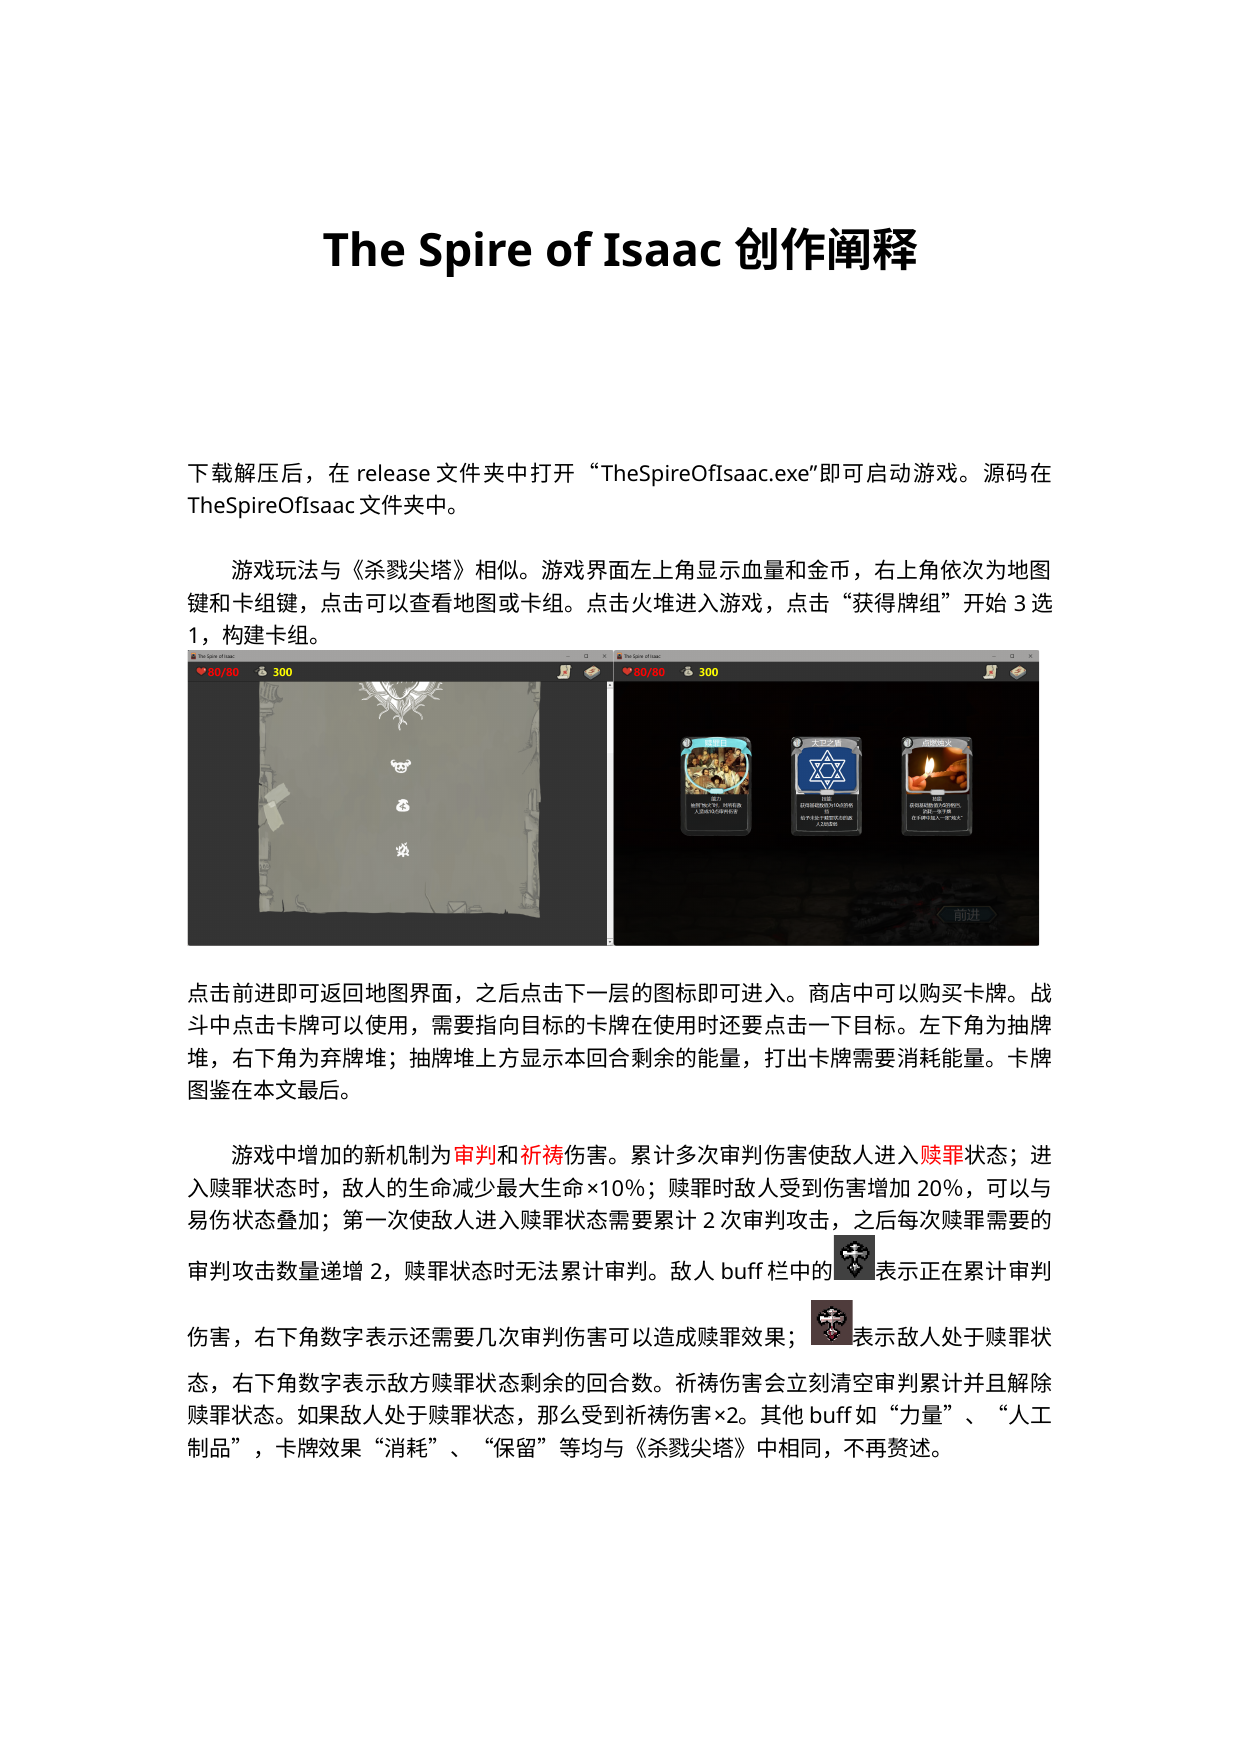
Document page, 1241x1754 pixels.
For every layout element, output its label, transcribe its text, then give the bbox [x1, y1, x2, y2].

picture [811, 1300, 853, 1345]
text 下载解压后，在release文件夹中打开“TheSpireOfIsaac.exe”即可启动游戏。源码在TheSpireOfIsaac文件夹中。 [187, 456, 1053, 521]
text 游戏中增加的新机制为审判和祈祷伤害。累计多次审判伤害使敌人进入赎罪状态；进入赎罪状态时，敌人的生命减少最大生命×10％；赎罪时敌人受到伤害增加20％，可以与易伤状态叠加；第一次使敌人进入赎罪状态需要累计2次审判攻击，之后每次赎罪需要的审判攻击数量递增2，赎罪状态时无法累计审判。敌人buff栏中的表示正在累计审判伤害，右下角数字表示还需要几次审判伤害可以造成赎罪效果；表示敌人处于赎罪状态，右下角数字表示敌方赎罪状态剩余的回合数。祈祷伤害会立刻清空审判累计并且解除赎罪状态。如果敌人处于赎罪状态，那么受到祈祷伤害×2。其他buff如“力量”、“人工制品”，卡牌效果“消耗”、“保留”等均与《杀戮尖塔》中相同，不再赘述。 [187, 1138, 1053, 1463]
subtitle The Spire of Isaac 创作阐释 [187, 197, 1053, 295]
picture [833, 1235, 875, 1280]
picture [187, 650, 1040, 946]
text 游戏玩法与《杀戮尖塔》相似。游戏界面左上角显示血量和金币，右上角依次为地图键和卡组键，点击可以查看地图或卡组。点击火堆进入游戏，点击“获得牌组”开始3选1，构建卡组。 [187, 553, 1053, 651]
